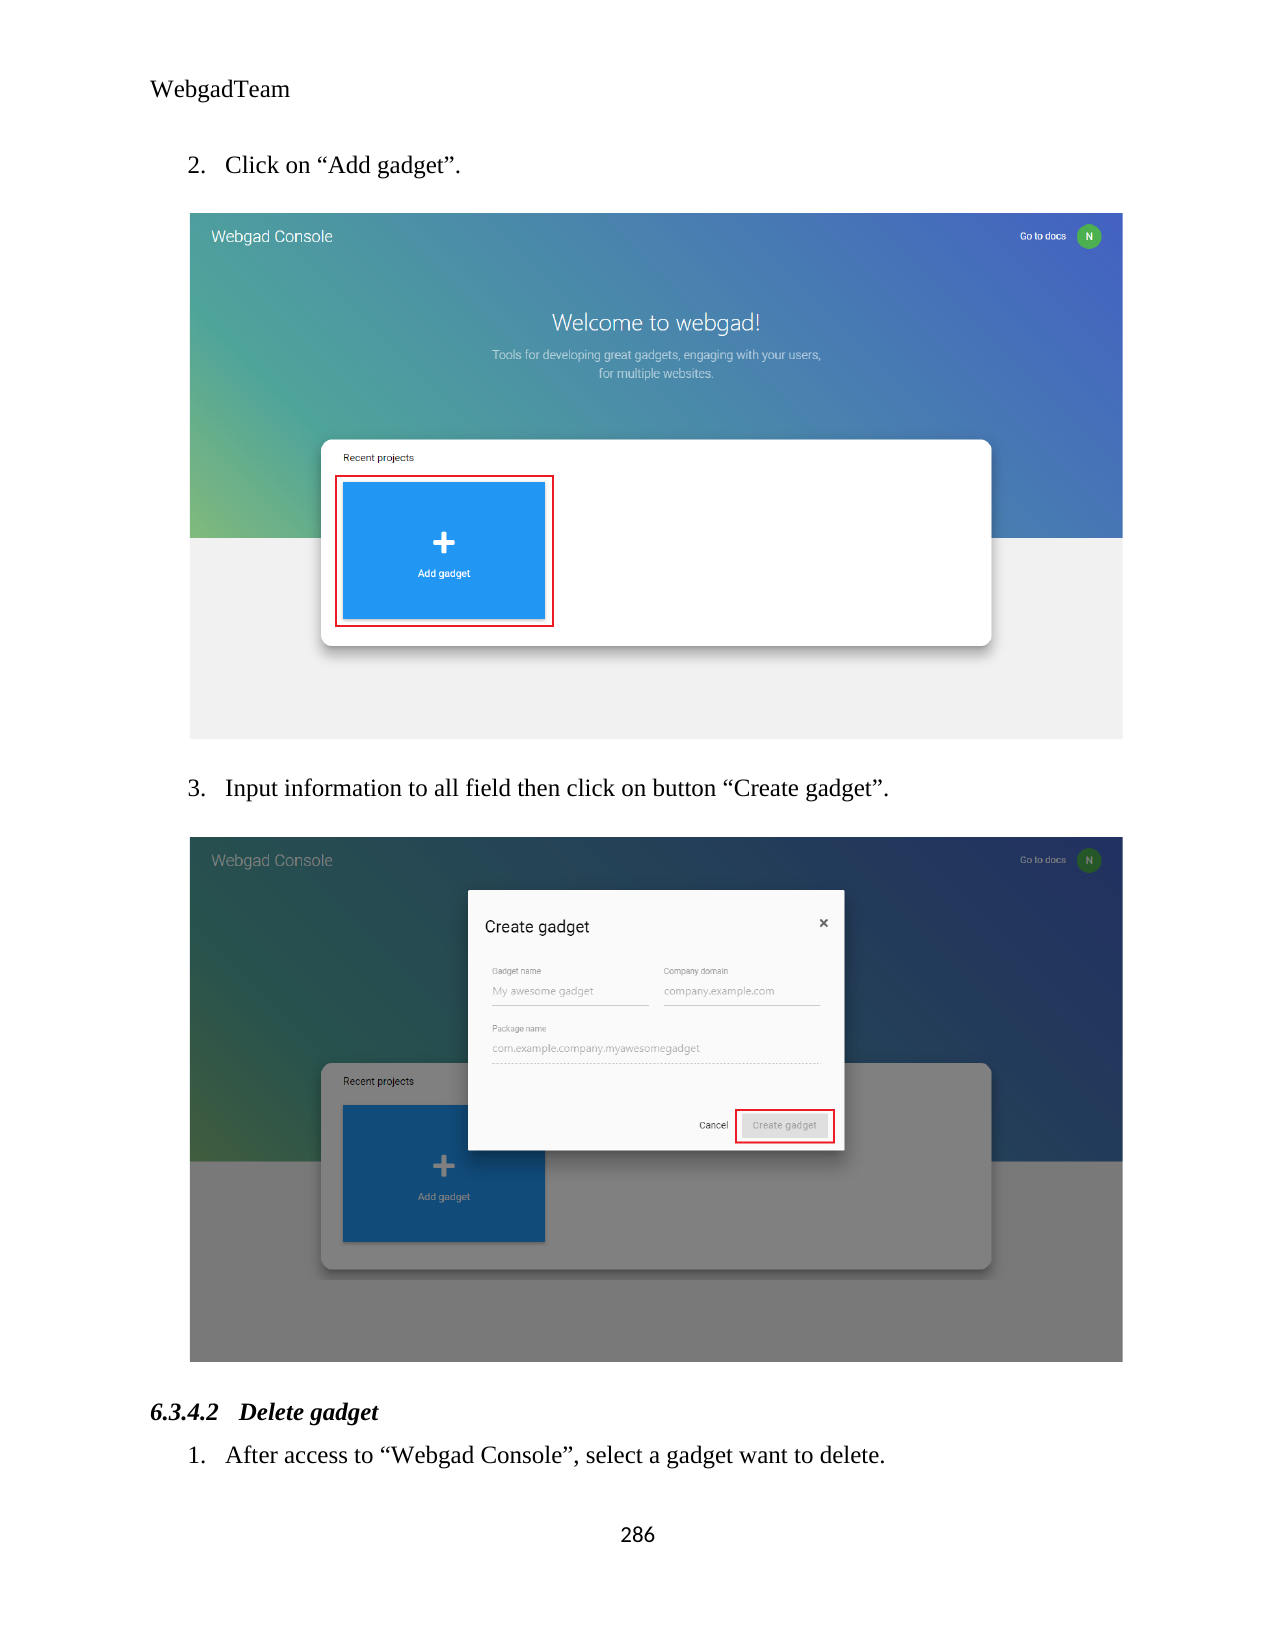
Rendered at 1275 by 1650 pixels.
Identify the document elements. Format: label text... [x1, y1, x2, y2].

picture [189, 837, 1123, 1362]
subtitle Delete gadget [150, 1397, 1125, 1425]
picture [189, 213, 1123, 739]
list Input information to all field then click on button “Create gadget”. [187, 773, 1125, 802]
list Click on “Add gadget”. [187, 150, 1125, 179]
list After access to “Webgad Console”, select a gadget want to delete. [187, 1440, 1125, 1468]
